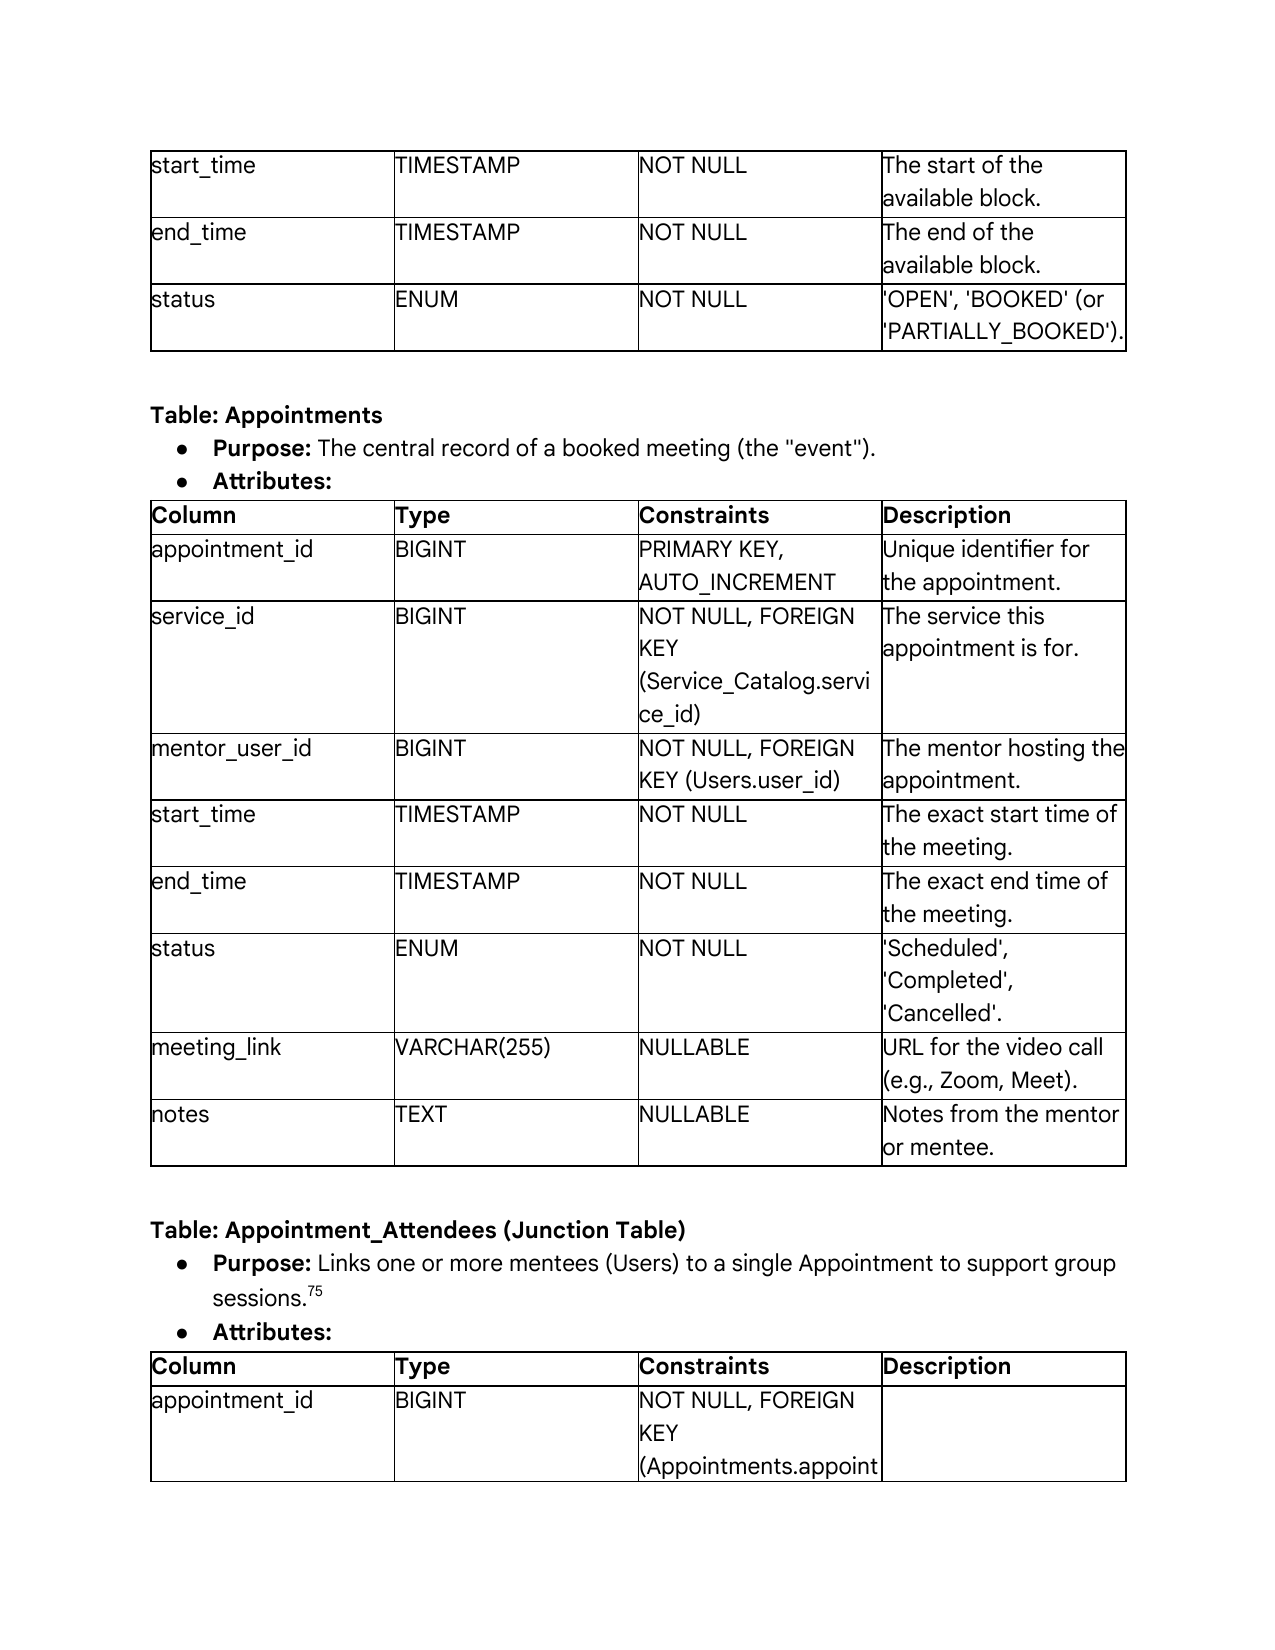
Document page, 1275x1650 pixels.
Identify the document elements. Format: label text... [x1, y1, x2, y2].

table_cell Unique identifier for the appointment. [883, 535, 1125, 600]
table_cell start_time [152, 152, 394, 217]
table_cell The end of the available block. [883, 218, 1125, 283]
table_cell end_time [152, 218, 394, 283]
table_cell BIGINT [395, 734, 638, 799]
table_cell ENUM [395, 934, 638, 1032]
table_cell NOT NULL [639, 801, 881, 866]
table_cell appointment_id [152, 1387, 394, 1481]
table_cell BIGINT [395, 602, 638, 732]
table_cell [883, 1387, 1125, 1481]
table_cell The exact end time of the meeting. [883, 867, 1125, 932]
table_cell TIMESTAMP [395, 867, 638, 932]
text Table: Appointments [150, 402, 1125, 430]
table_cell The start of the available block. [883, 152, 1125, 217]
table_cell service_id [152, 602, 394, 732]
table_header Description [883, 501, 1125, 534]
table_header Description [883, 1353, 1125, 1385]
table_cell The mentor hosting the appointment. [883, 734, 1125, 799]
table_header Column [152, 1353, 394, 1385]
table_cell VARCHAR(255) [395, 1033, 638, 1098]
table_cell start_time [152, 801, 394, 866]
table_cell The exact start time of the meeting. [883, 801, 1125, 866]
table_cell BIGINT [395, 1387, 638, 1481]
table_cell The service this appointment is for. [883, 602, 1125, 732]
list Attributes: [175, 467, 1125, 496]
table_cell NULLABLE [639, 1100, 881, 1165]
table_cell 'Scheduled', 'Completed', 'Cancelled'. [883, 934, 1125, 1032]
table_header Type [395, 1353, 638, 1385]
table_cell NOT NULL [639, 218, 881, 283]
table_cell mentor_user_id [152, 734, 394, 799]
table_cell PRIMARY KEY, AUTO_INCREMENT [639, 535, 881, 600]
list Purpose: Links one or more mentees (Users) to a single Appointment to support group sessions.75 [175, 1249, 1125, 1314]
table_cell TIMESTAMP [395, 152, 638, 217]
table_cell TIMESTAMP [395, 218, 638, 283]
list Attributes: [175, 1318, 1125, 1347]
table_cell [639, 1387, 881, 1481]
table_cell Notes from the mentor or mentee. [883, 1100, 1125, 1165]
table_cell notes [152, 1100, 394, 1165]
table_cell NOT NULL [639, 934, 881, 1032]
table_cell appointment_id [152, 535, 394, 600]
text Table: Appointment_Attendees (Junction Table) [150, 1217, 1125, 1245]
table_cell ENUM [395, 285, 638, 350]
table_cell NOT NULL [639, 867, 881, 932]
table_header Constraints [639, 1353, 881, 1385]
table_cell URL for the video call (e.g., Zoom, Meet). [883, 1033, 1125, 1098]
table_cell status [152, 934, 394, 1032]
table_cell TEXT [395, 1100, 638, 1165]
table_cell status [152, 285, 394, 350]
list Purpose: The central record of a booked meeting (the "event"). [175, 434, 1125, 463]
table_cell 'OPEN', 'BOOKED' (or 'PARTIALLY_BOOKED'). [883, 285, 1125, 350]
table_cell end_time [152, 867, 394, 932]
table_cell BIGINT [395, 535, 638, 600]
table_header Constraints [639, 501, 881, 534]
table_cell NULLABLE [639, 1033, 881, 1098]
table_cell meeting_link [152, 1033, 394, 1098]
table_header Type [395, 501, 638, 534]
table_cell NOT NULL [639, 285, 881, 350]
table_header Column [152, 501, 394, 534]
table_cell NOT NULL, FOREIGN KEY (Service_Catalog.service_id) [639, 602, 881, 732]
table_cell NOT NULL [639, 152, 881, 217]
table_cell NOT NULL, FOREIGN KEY (Users.user_id) [639, 734, 881, 799]
table_cell TIMESTAMP [395, 801, 638, 866]
